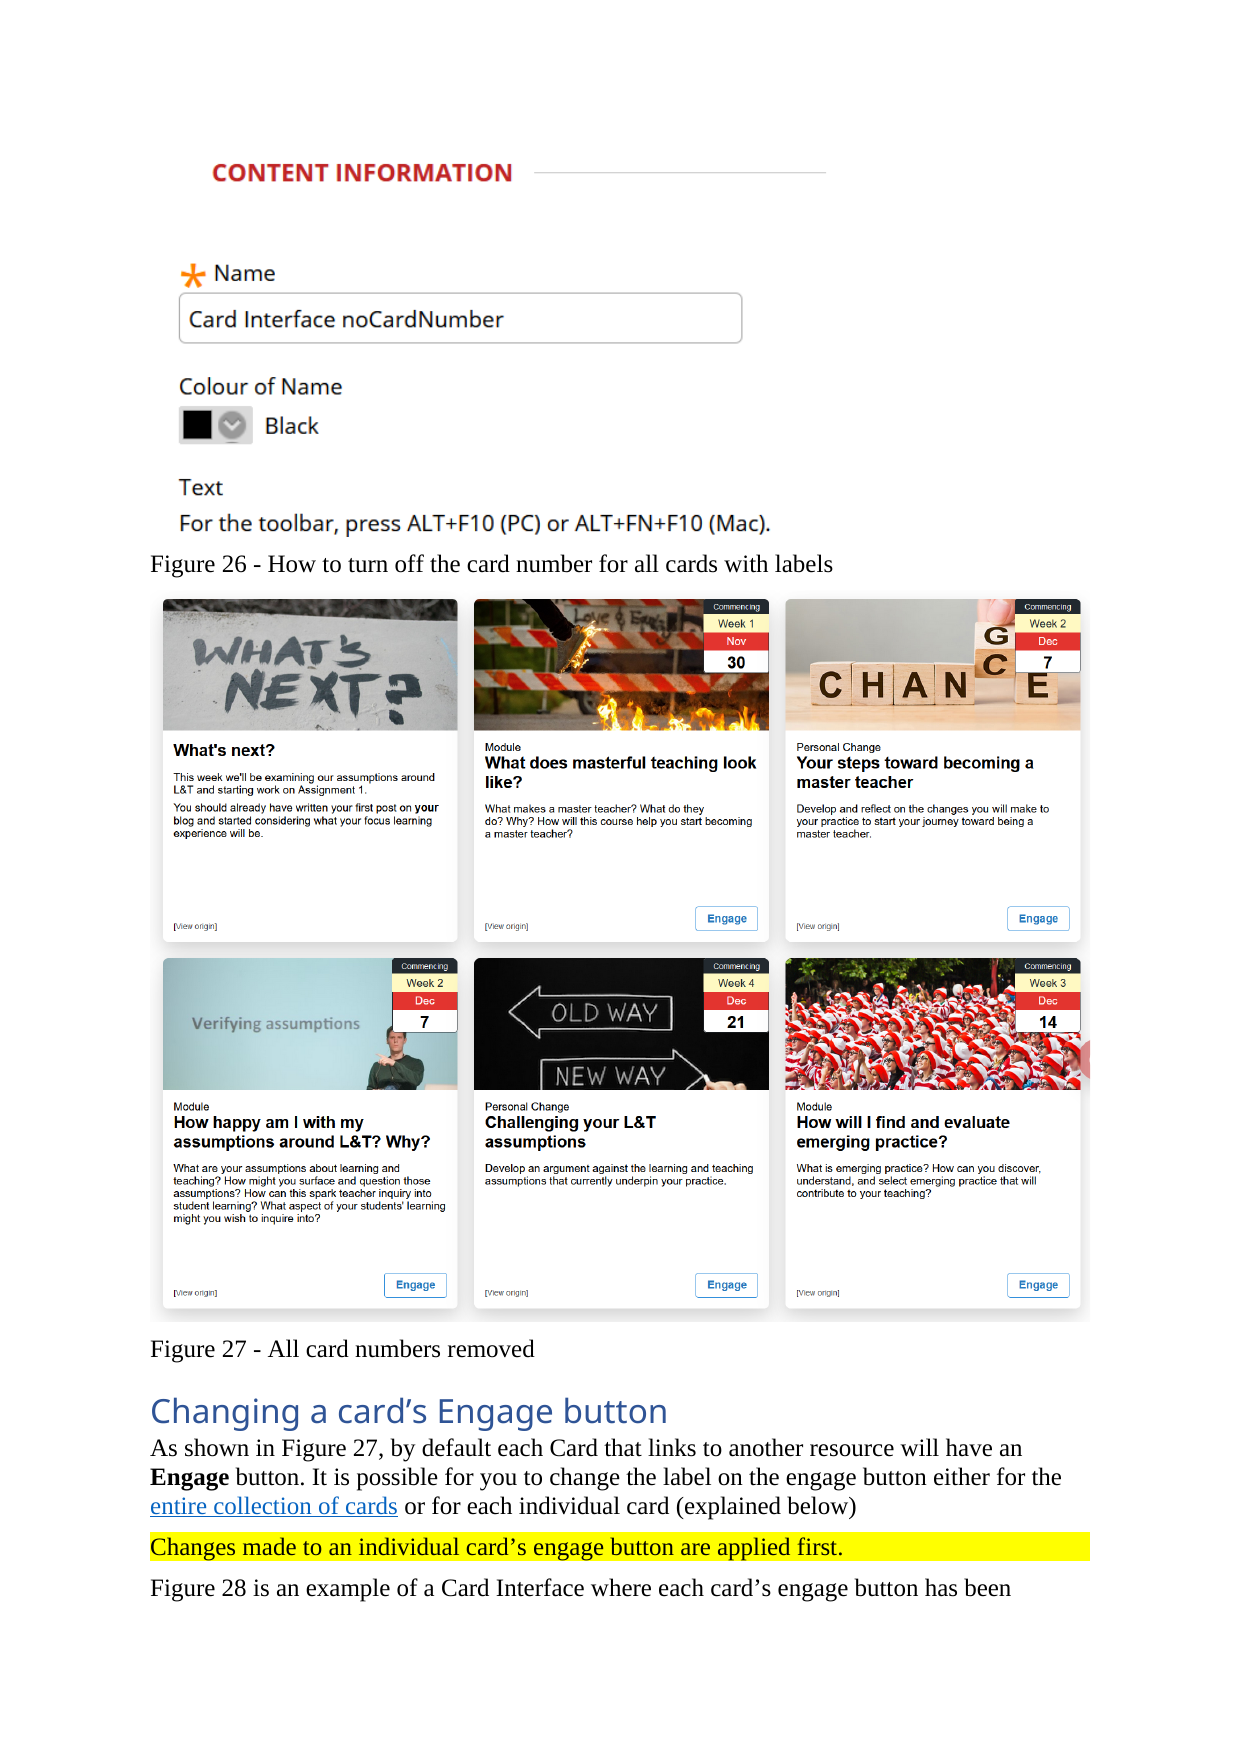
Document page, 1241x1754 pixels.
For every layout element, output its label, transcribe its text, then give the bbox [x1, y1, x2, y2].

text As shown in Figure 27, by default each Card that links to another resource will have an Engage button. It is possible for you to change the label on the engage button either for the entire collection of cards or for each individual card (explained below) [150, 1433, 1090, 1520]
subtitle Changing a card’s Engage button [150, 1388, 1090, 1433]
picture [150, 590, 1091, 1322]
text Changes made to an individual card’s engage button are applied first. [150, 1532, 1090, 1561]
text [150, 1573, 1090, 1602]
picture [150, 150, 827, 537]
